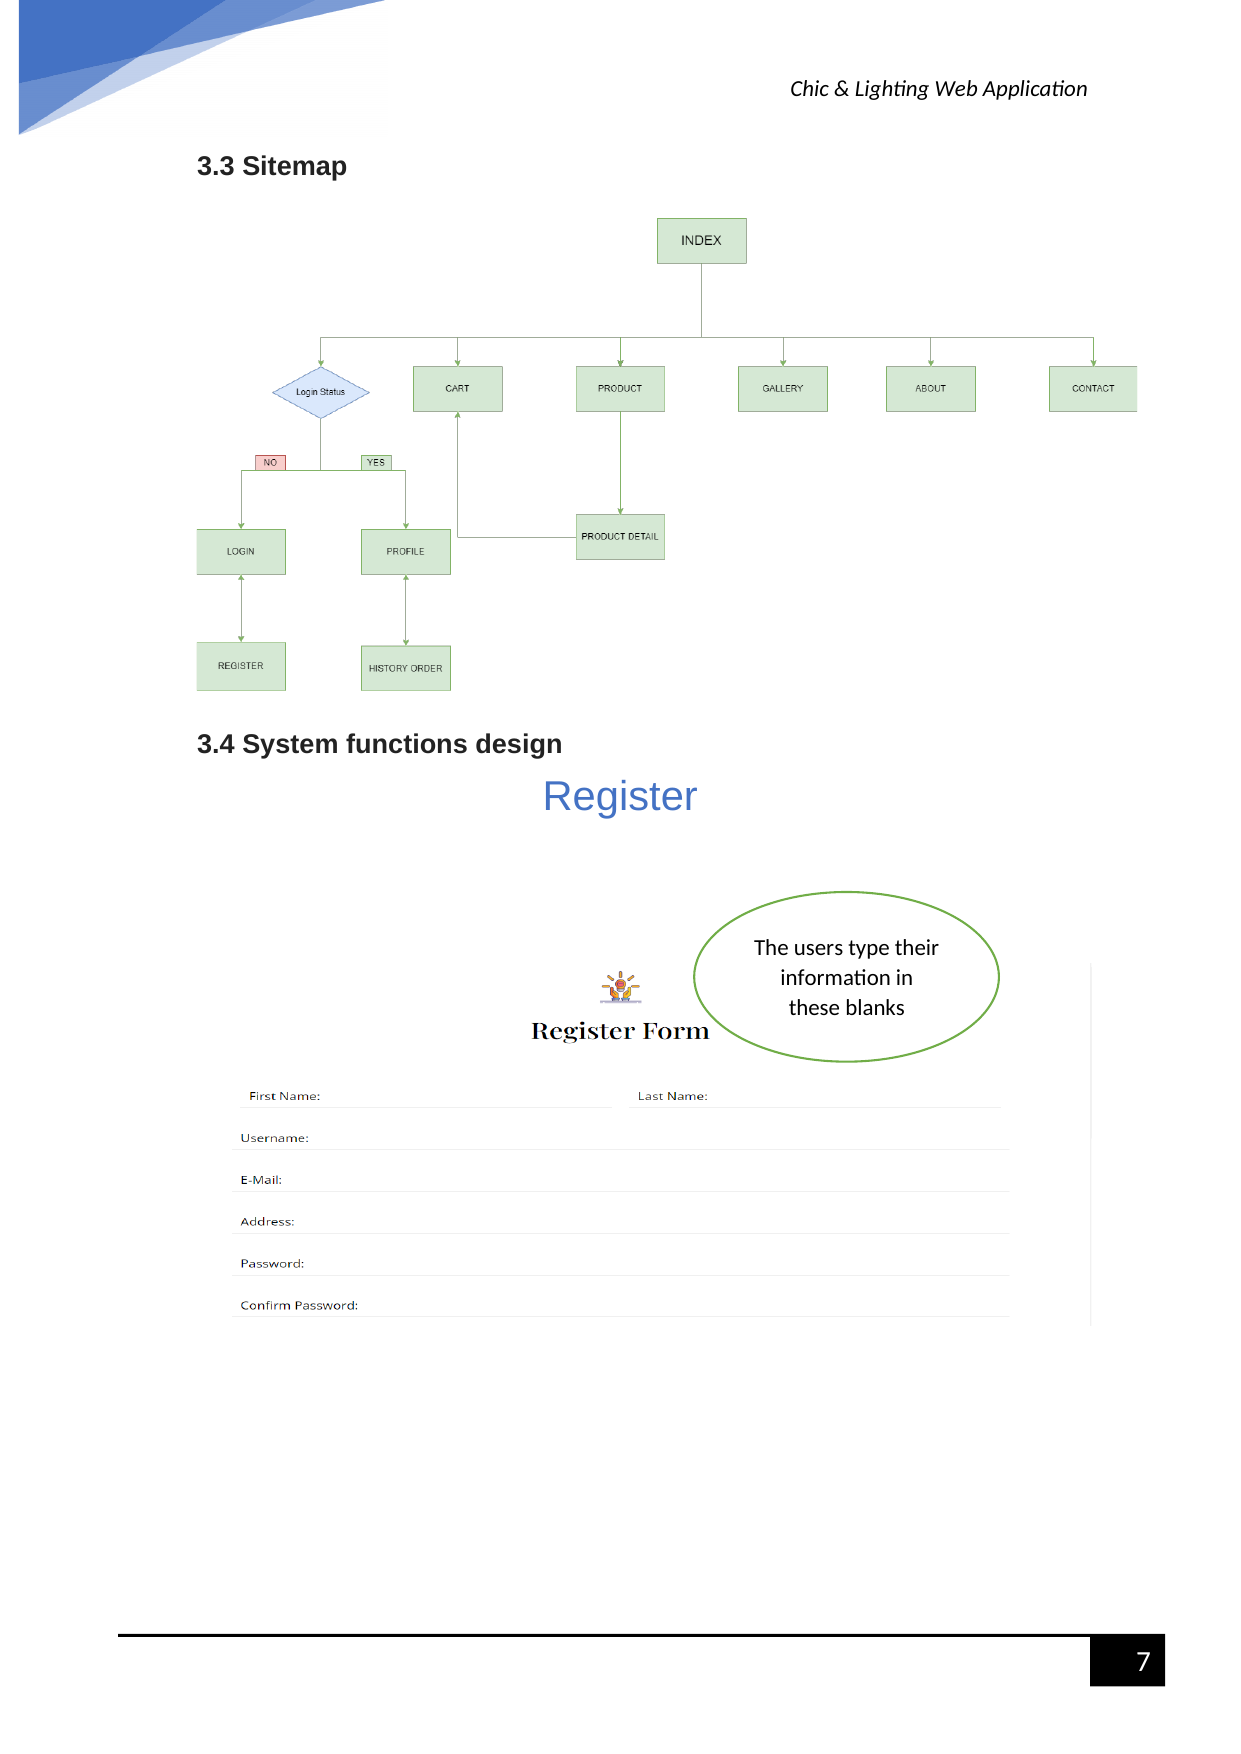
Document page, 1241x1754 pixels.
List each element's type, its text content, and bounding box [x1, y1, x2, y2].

picture [196, 218, 1138, 691]
picture [18, 0, 388, 137]
text Register [150, 772, 1090, 819]
text 3.3 Sitemap [197, 150, 1090, 181]
picture [150, 963, 1092, 1326]
picture [696, 963, 997, 1060]
text 3.4 System functions design [197, 728, 1090, 759]
